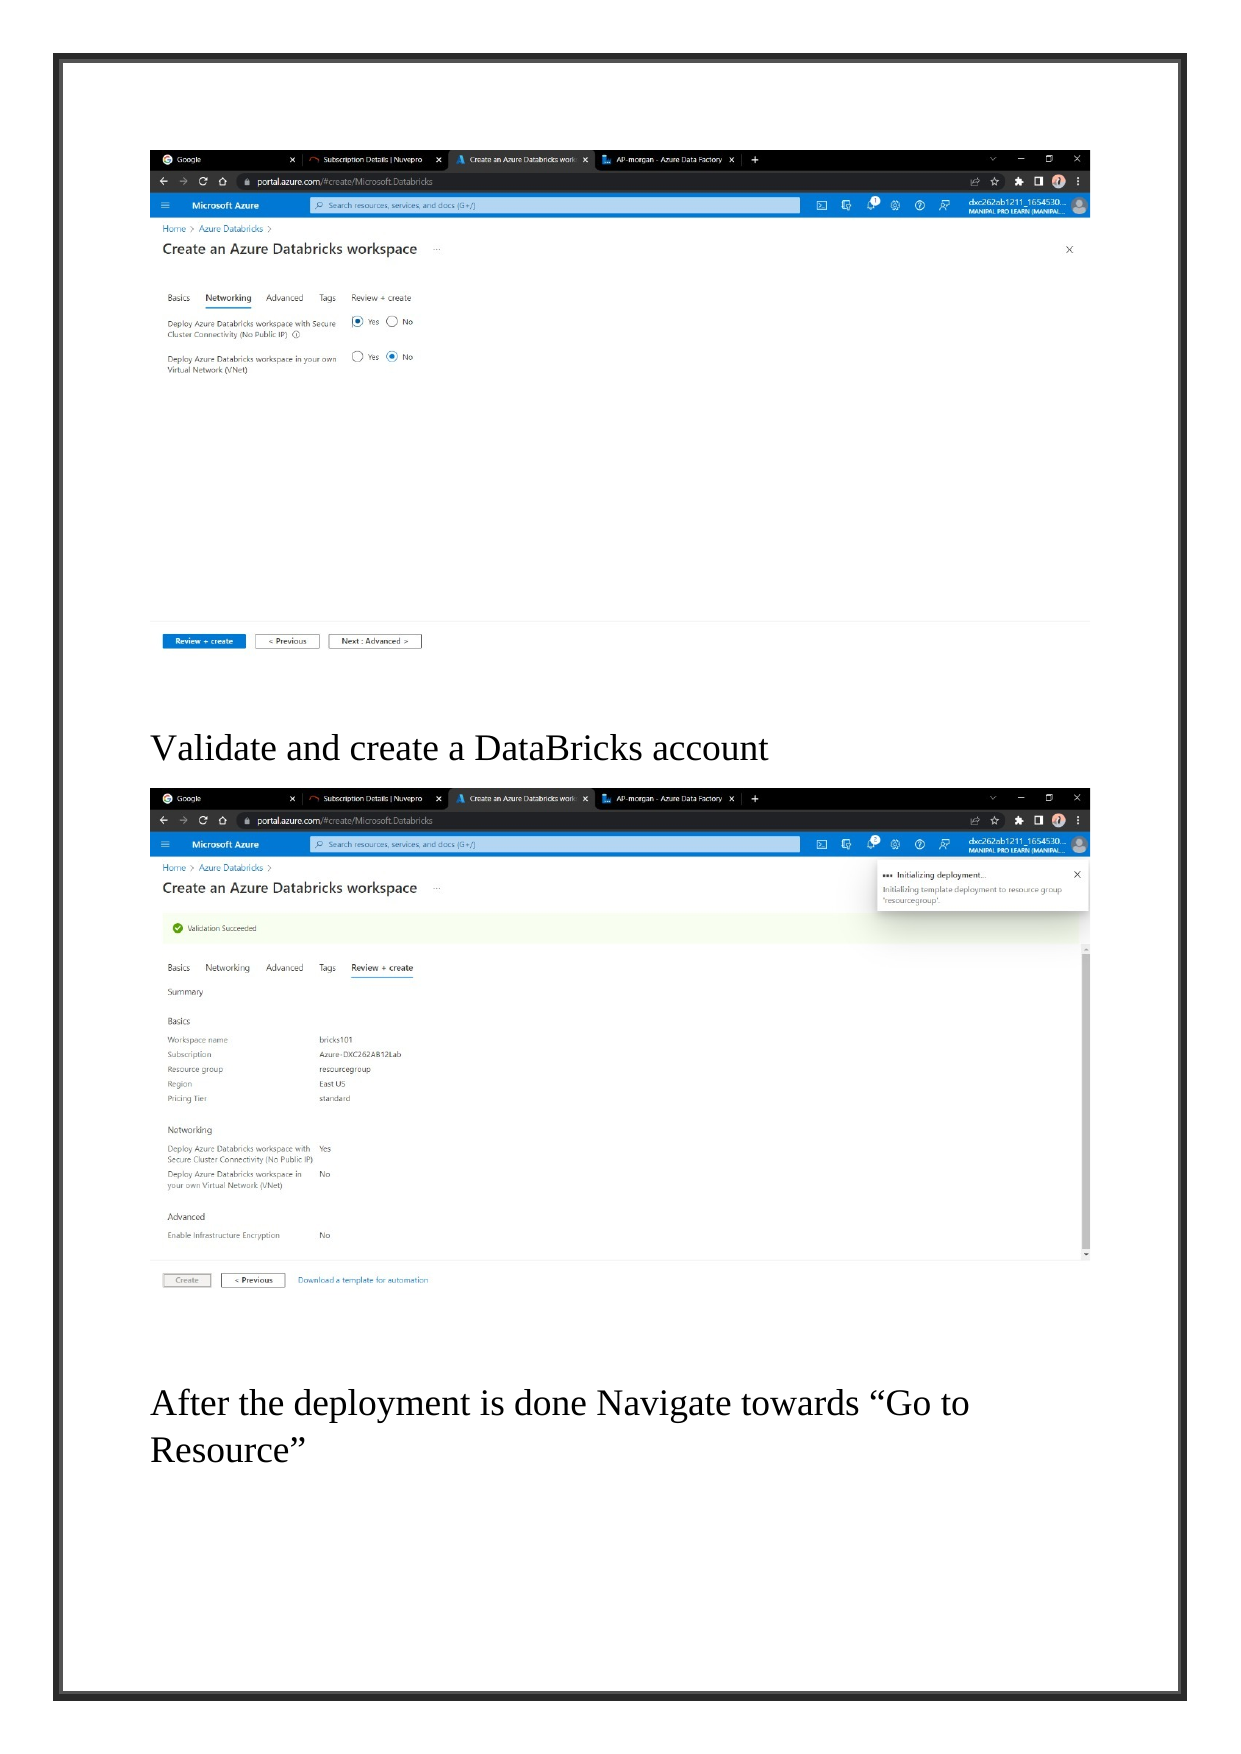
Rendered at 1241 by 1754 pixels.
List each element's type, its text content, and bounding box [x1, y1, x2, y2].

picture [150, 788, 1091, 1299]
text After the deployment is done Navigate towards “Go to Resource” [150, 1381, 1090, 1470]
picture [150, 150, 1091, 660]
text Validate and create a DataBricks account [150, 726, 1090, 769]
